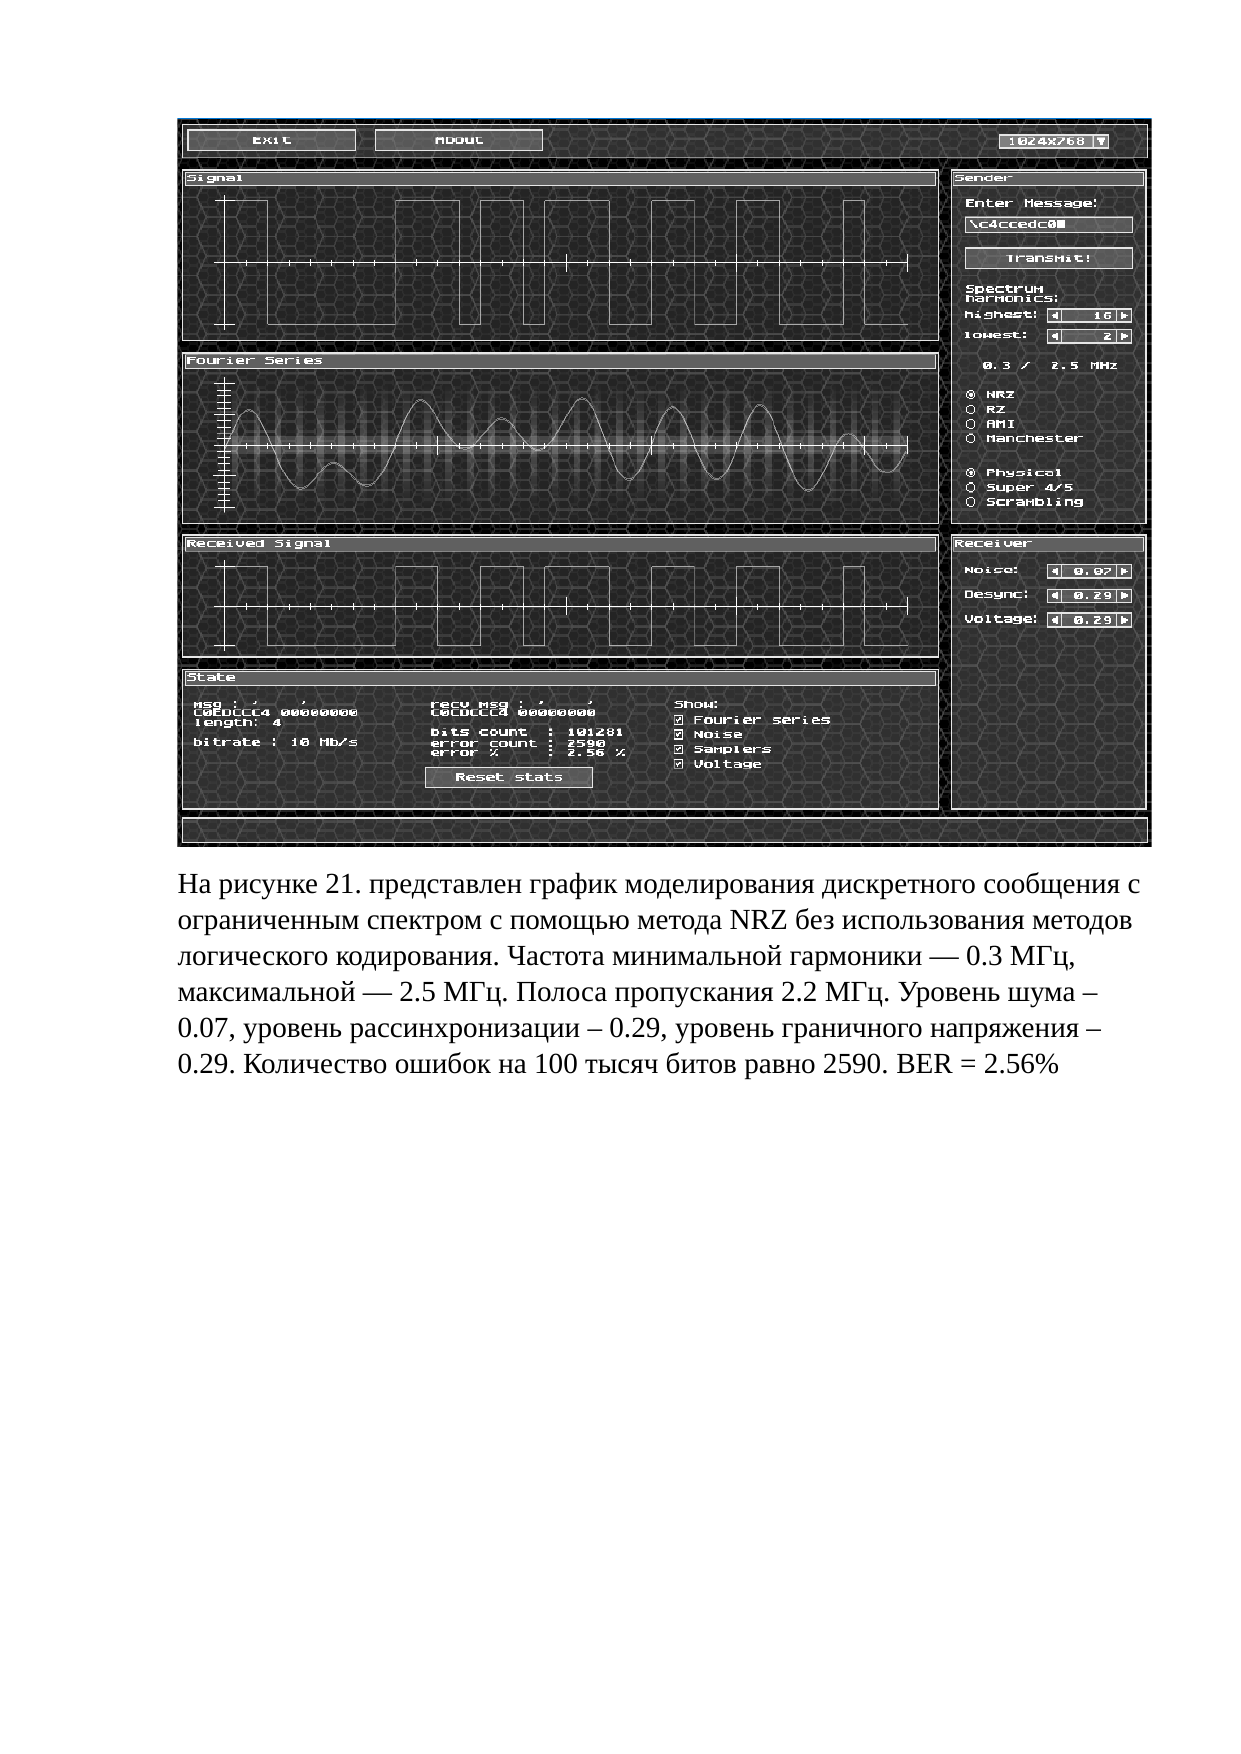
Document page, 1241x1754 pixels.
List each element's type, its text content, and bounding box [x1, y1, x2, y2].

picture [177, 118, 1152, 847]
text На рисунке 21. представлен график моделирования дискретного сообщения с ограниченным спектром с помощью метода NRZ без использования методов логического кодирования. Частота минимальной гармоники — 0.3 МГц, максимальной — 2.5 МГц. Полоса пропускания 2.2 МГц. Уровень шума – 0.07, уровень рассинхронизации – 0.29, уровень граничного напряжения – 0.29. Количество ошибок на 100 тысяч битов равно 2590. BER = 2.56% [177, 866, 1152, 1080]
